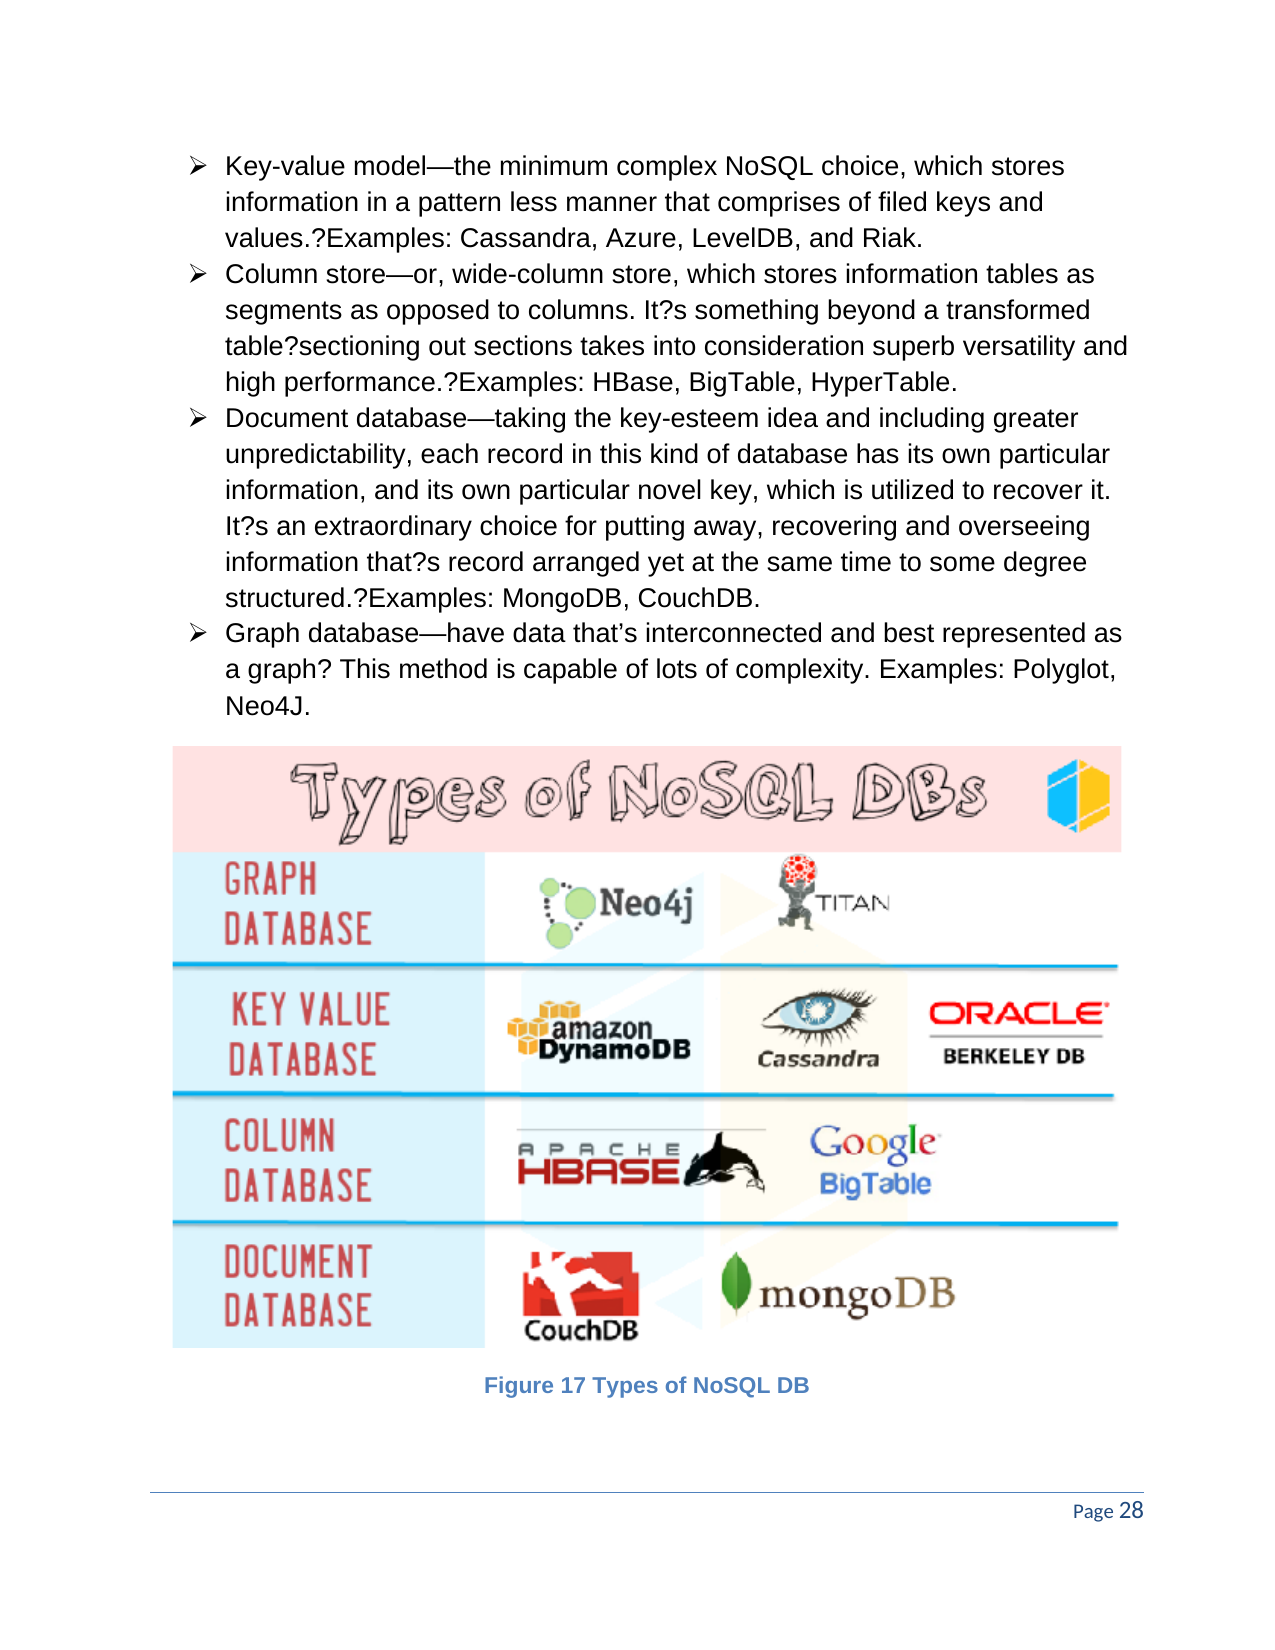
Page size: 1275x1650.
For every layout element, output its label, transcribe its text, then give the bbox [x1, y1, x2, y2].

list Graph database—have data that’s interconnected and best represented as a graph? This method is capable of lots of complexity. Examples: Polyglot, Neo4J. [187, 617, 1144, 721]
list Column store—or, wide-column store, which stores information tables as segments as opposed to columns. It?s something beyond a transformed table?sectioning out sections takes into consideration superb versatility and high performance.?Examples: HBase, BigTable, HyperTable. [187, 258, 1144, 397]
text Figure 17 Types of NoSQL DB [150, 1372, 1144, 1399]
list Document database—taking the key-esteem idea and including greater unpredictability, each record in this kind of database has its own particular information, and its own particular novel key, which is utilized to recover it. It?s an extraordinary choice for putting away, recovering and overseeing information that?s record arranged yet at the same time to some degree structured.?Examples: MongoDB, CouchDB. [187, 402, 1144, 613]
picture [172, 746, 1122, 1348]
list Key-value model—the minimum complex NoSQL choice, which stores information in a pattern less manner that comprises of filed keys and values.?Examples: Cassandra, Azure, LevelDB, and Riak. [187, 150, 1144, 253]
